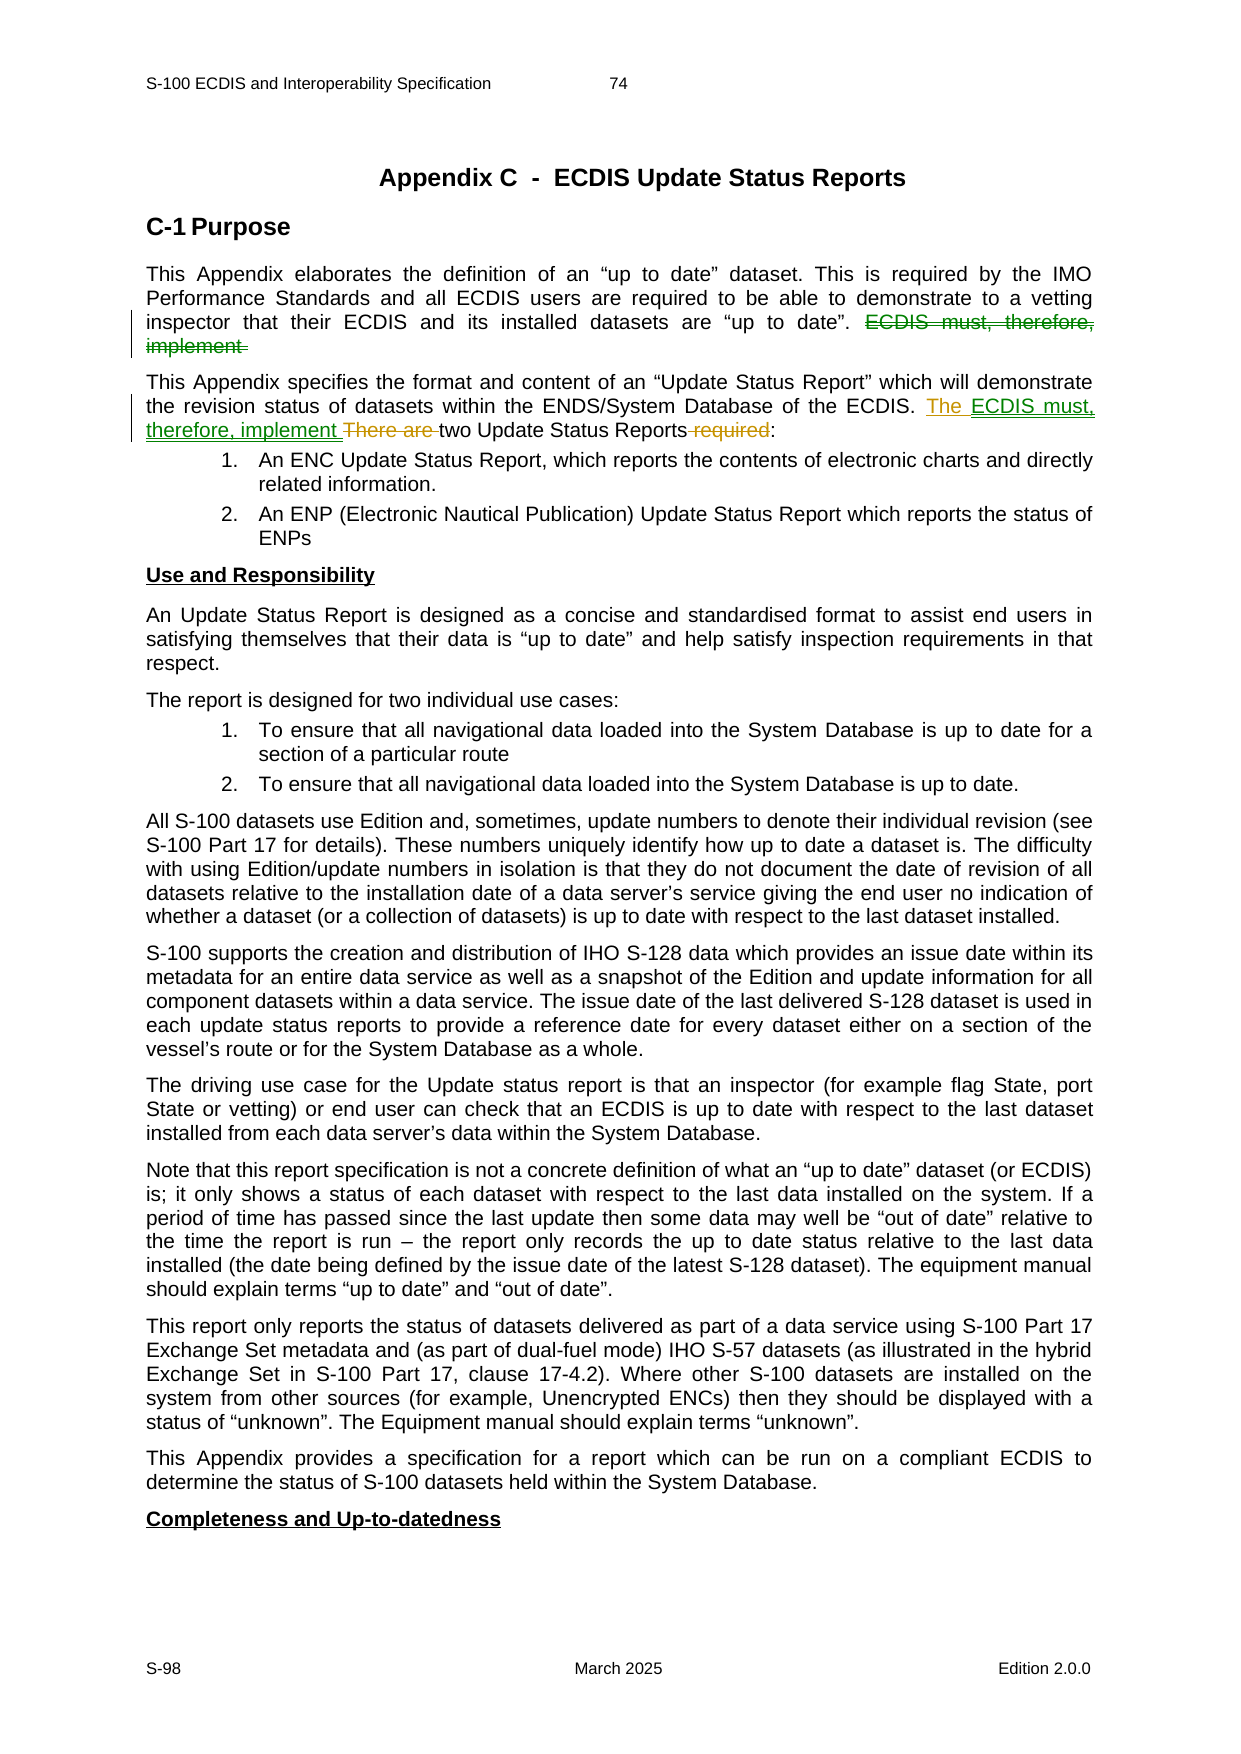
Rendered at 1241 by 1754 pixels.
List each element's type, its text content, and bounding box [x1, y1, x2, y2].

text This report only reports the status of datasets delivered as part of a data service using S-100 Part 17 Exchange Set metadata and (as part of dual-fuel mode) IHO S-57 datasets (as illustrated in the hybrid Exchange Set in S-100 Part 17, clause 17-4.2). Where other S-100 datasets are installed on the system from other sources (for example, Unencrypted ENCs) then they should be displayed with a status of “unknown”. The Equipment manual should explain terms “unknown”. [146, 1314, 1094, 1433]
subtitle Appendix C - ECDIS Update Status Reports [191, 162, 1094, 191]
text Use and Responsibility [146, 563, 1094, 587]
text All S-100 datasets use Edition and, sometimes, update numbers to denote their individual revision (see S-100 Part 17 for details). These numbers uniquely identify how up to date a dataset is. The difficulty with using Edition/update numbers in isolation is that they do not document the date of revision of all datasets relative to the installation date of a data server’s service giving the end user no indication of whether a dataset (or a collection of datasets) is up to date with respect to the last dataset installed. [146, 808, 1094, 928]
text This Appendix specifies the format and content of an “Update Status Report” which will demonstrate the revision status of datasets within the ENDS/System Database of the ECDIS. two Update Status Reports: [146, 370, 1094, 442]
text Completeness and Up-to-datedness [146, 1506, 1094, 1530]
list An ENP (Electronic Nautical Publication) Update Status Report which reports the status of ENPs [221, 502, 1094, 550]
subtitle Purpose [146, 212, 1094, 241]
list To ensure that all navigational data loaded into the System Database is up to date. [221, 772, 1094, 796]
text An Update Status Report is designed as a concise and standardised format to assist end users in satisfying themselves that their data is “up to date” and help satisfy inspection requirements in that respect. [146, 603, 1094, 675]
list To ensure that all navigational data loaded into the System Database is up to date for a section of a particular route [221, 718, 1094, 766]
text S-100 supports the creation and distribution of IHO S-128 data which provides an issue date within its metadata for an entire data service as well as a snapshot of the Edition and update information for all component datasets within a data service. The issue date of the last delivered S-128 dataset is used in each update status reports to provide a reference date for every dataset either on a section of the vessel’s route or for the System Database as a whole. [146, 941, 1094, 1061]
text This Appendix elaborates the definition of an “up to date” dataset. This is required by the IMO Performance Standards and all ECDIS users are required to be able to demonstrate to a vetting inspector that their ECDIS and its installed datasets are “up to date”. [146, 262, 1094, 357]
text The report is designed for two individual use cases: [146, 688, 1094, 712]
list An ENC Update Status Report, which reports the contents of electronic charts and directly related information. [221, 448, 1094, 496]
text This Appendix provides a specification for a report which can be run on a compliant ECDIS to determine the status of S-100 datasets held within the System Database. [146, 1446, 1094, 1494]
text The driving use case for the Update status report is that an inspector (for example flag State, port State or vetting) or end user can check that an ECDIS is up to date with respect to the last dataset installed from each data server’s data within the System Database. [146, 1073, 1094, 1145]
text Note that this report specification is not a concrete definition of what an “up to date” dataset (or ECDIS) is; it only shows a status of each dataset with respect to the last data installed on the system. If a period of time has passed since the last update then some data may well be “out of date” relative to the time the report is run – the report only records the up to date status relative to the last data installed (the date being defined by the issue date of the latest S-128 dataset). The equipment manual should explain terms “up to date” and “out of date”. [146, 1157, 1094, 1301]
